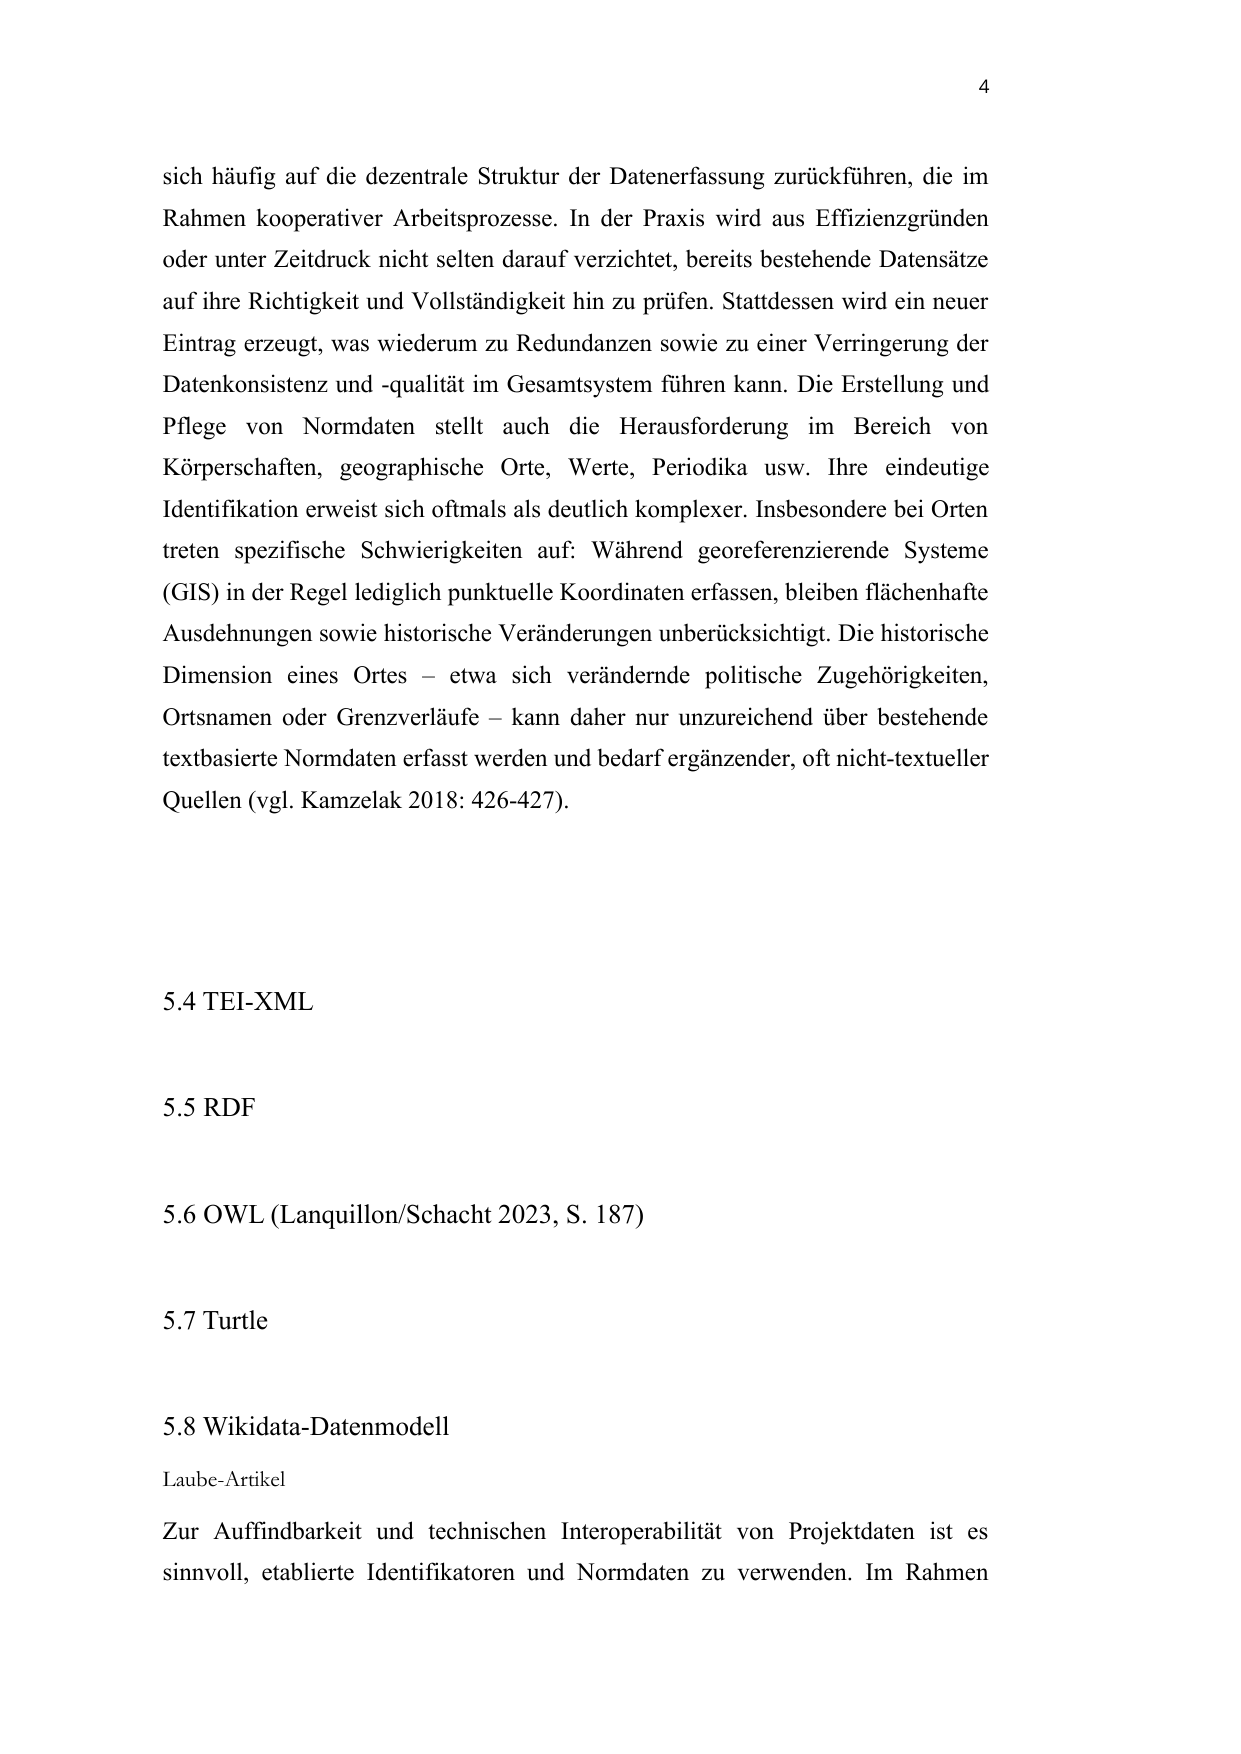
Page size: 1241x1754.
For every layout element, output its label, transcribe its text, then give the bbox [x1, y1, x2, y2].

text Laube-Artikel [162, 1467, 989, 1492]
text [162, 162, 989, 813]
subtitle 5.7 Turtle [162, 1304, 989, 1336]
subtitle 5.4 TEI-XML [162, 986, 989, 1017]
subtitle 5.5 RDF [162, 1092, 989, 1123]
subtitle 5.8 Wikidata-Datenmodell [162, 1411, 989, 1442]
subtitle 5.6 OWL (Lanquillon/Schacht 2023, S. 187) [162, 1198, 989, 1229]
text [162, 1517, 989, 1586]
